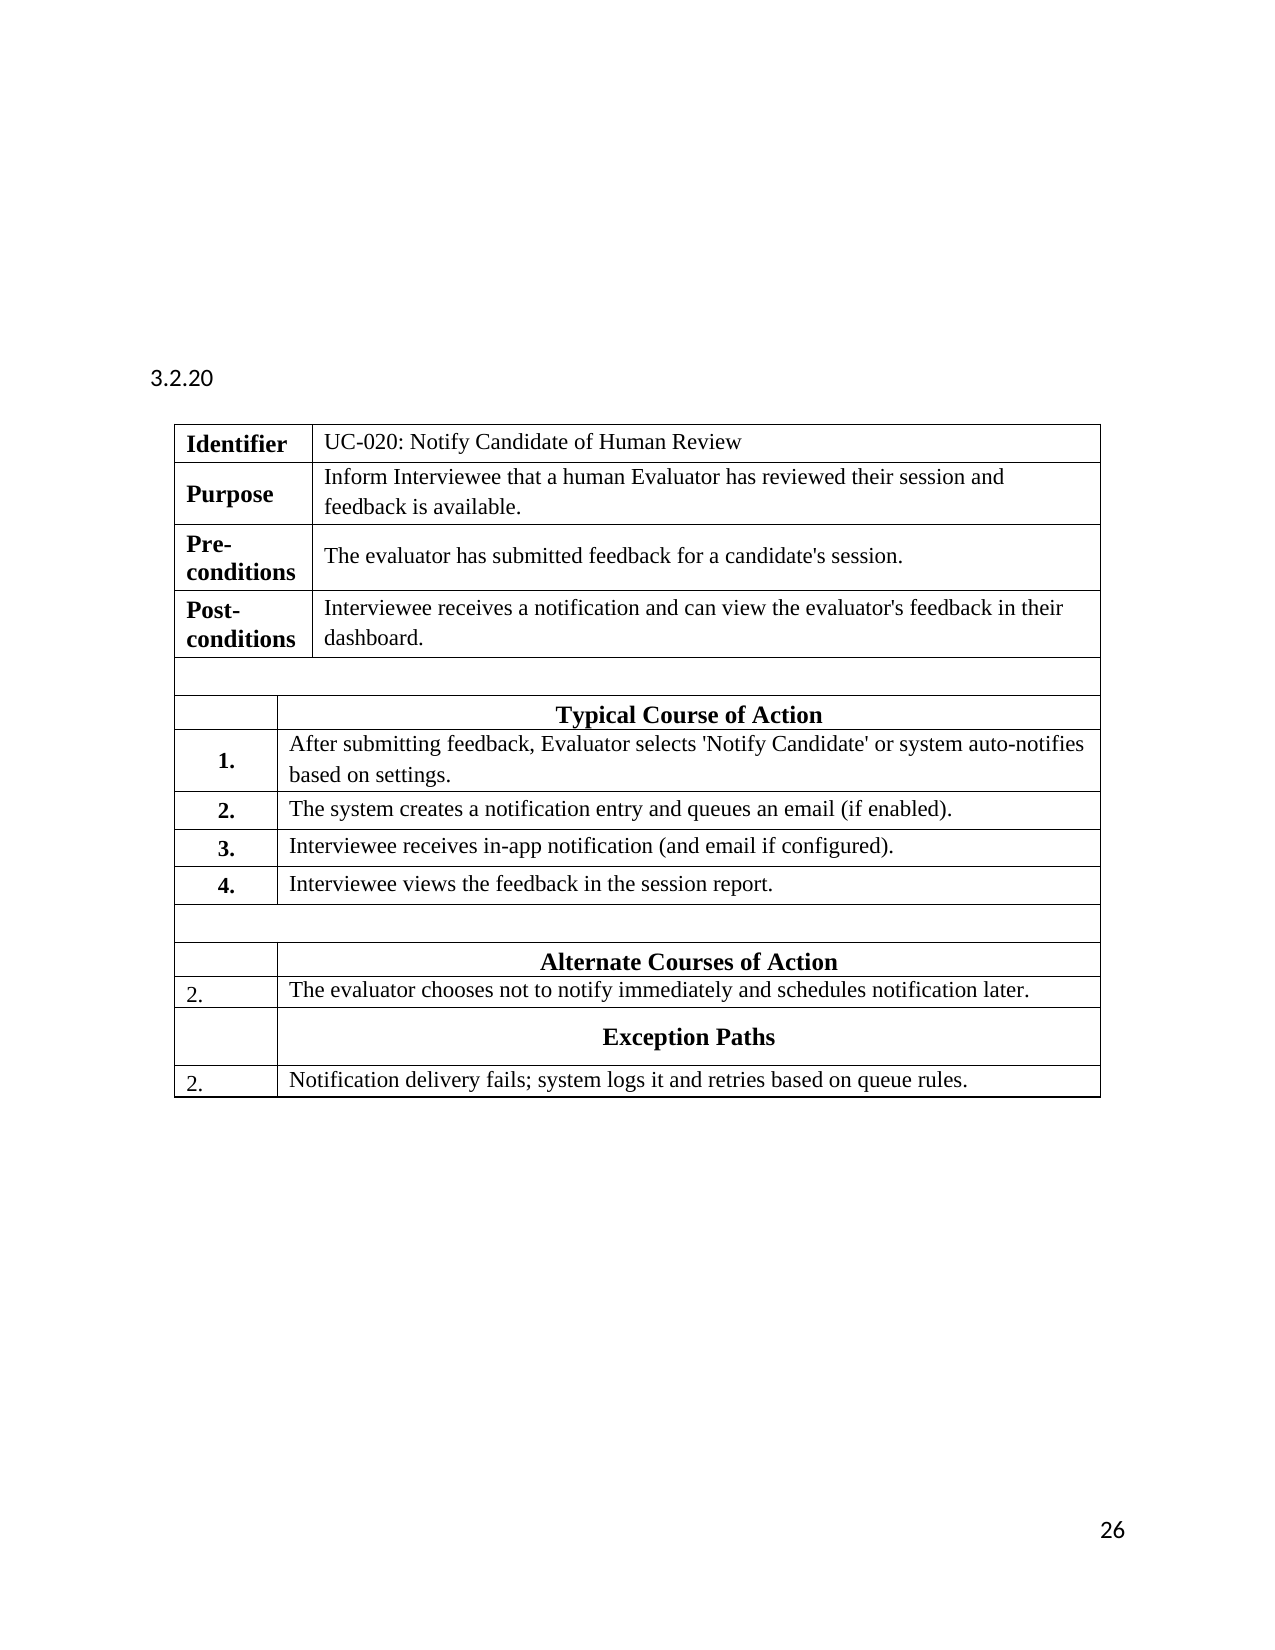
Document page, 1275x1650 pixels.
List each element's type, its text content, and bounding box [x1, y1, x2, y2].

text 3.2.20 [150, 362, 1125, 393]
